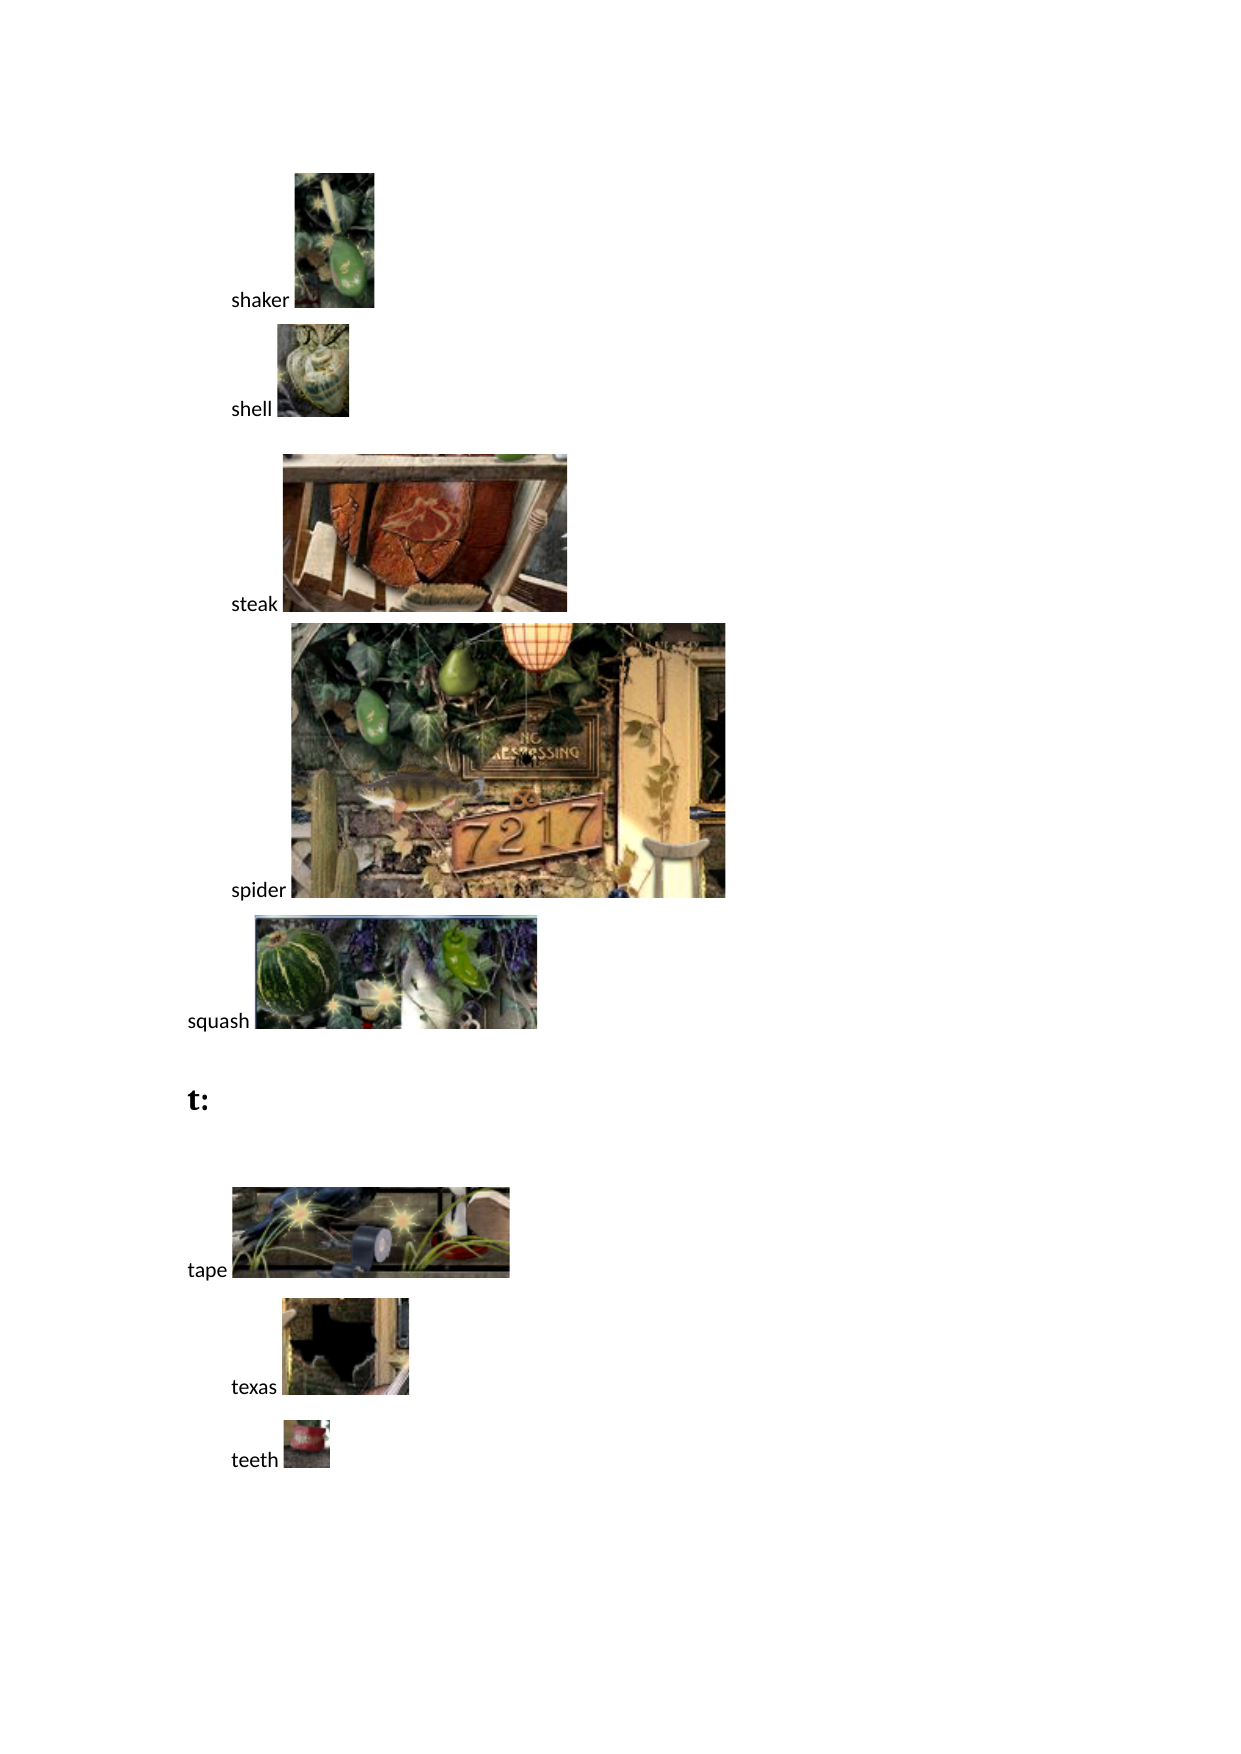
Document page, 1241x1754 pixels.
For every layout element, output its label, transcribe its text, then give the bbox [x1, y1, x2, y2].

picture [283, 1420, 330, 1468]
picture [232, 1187, 510, 1278]
picture [282, 454, 568, 612]
picture [294, 173, 375, 308]
text shaker [187, 162, 1053, 324]
text texas [187, 1284, 1053, 1414]
text shell [187, 324, 1053, 422]
subtitle t: [187, 1067, 1053, 1132]
picture [282, 1298, 410, 1395]
picture [254, 915, 538, 1029]
picture [291, 623, 726, 898]
text teeth [187, 1414, 1053, 1479]
picture [277, 324, 350, 417]
